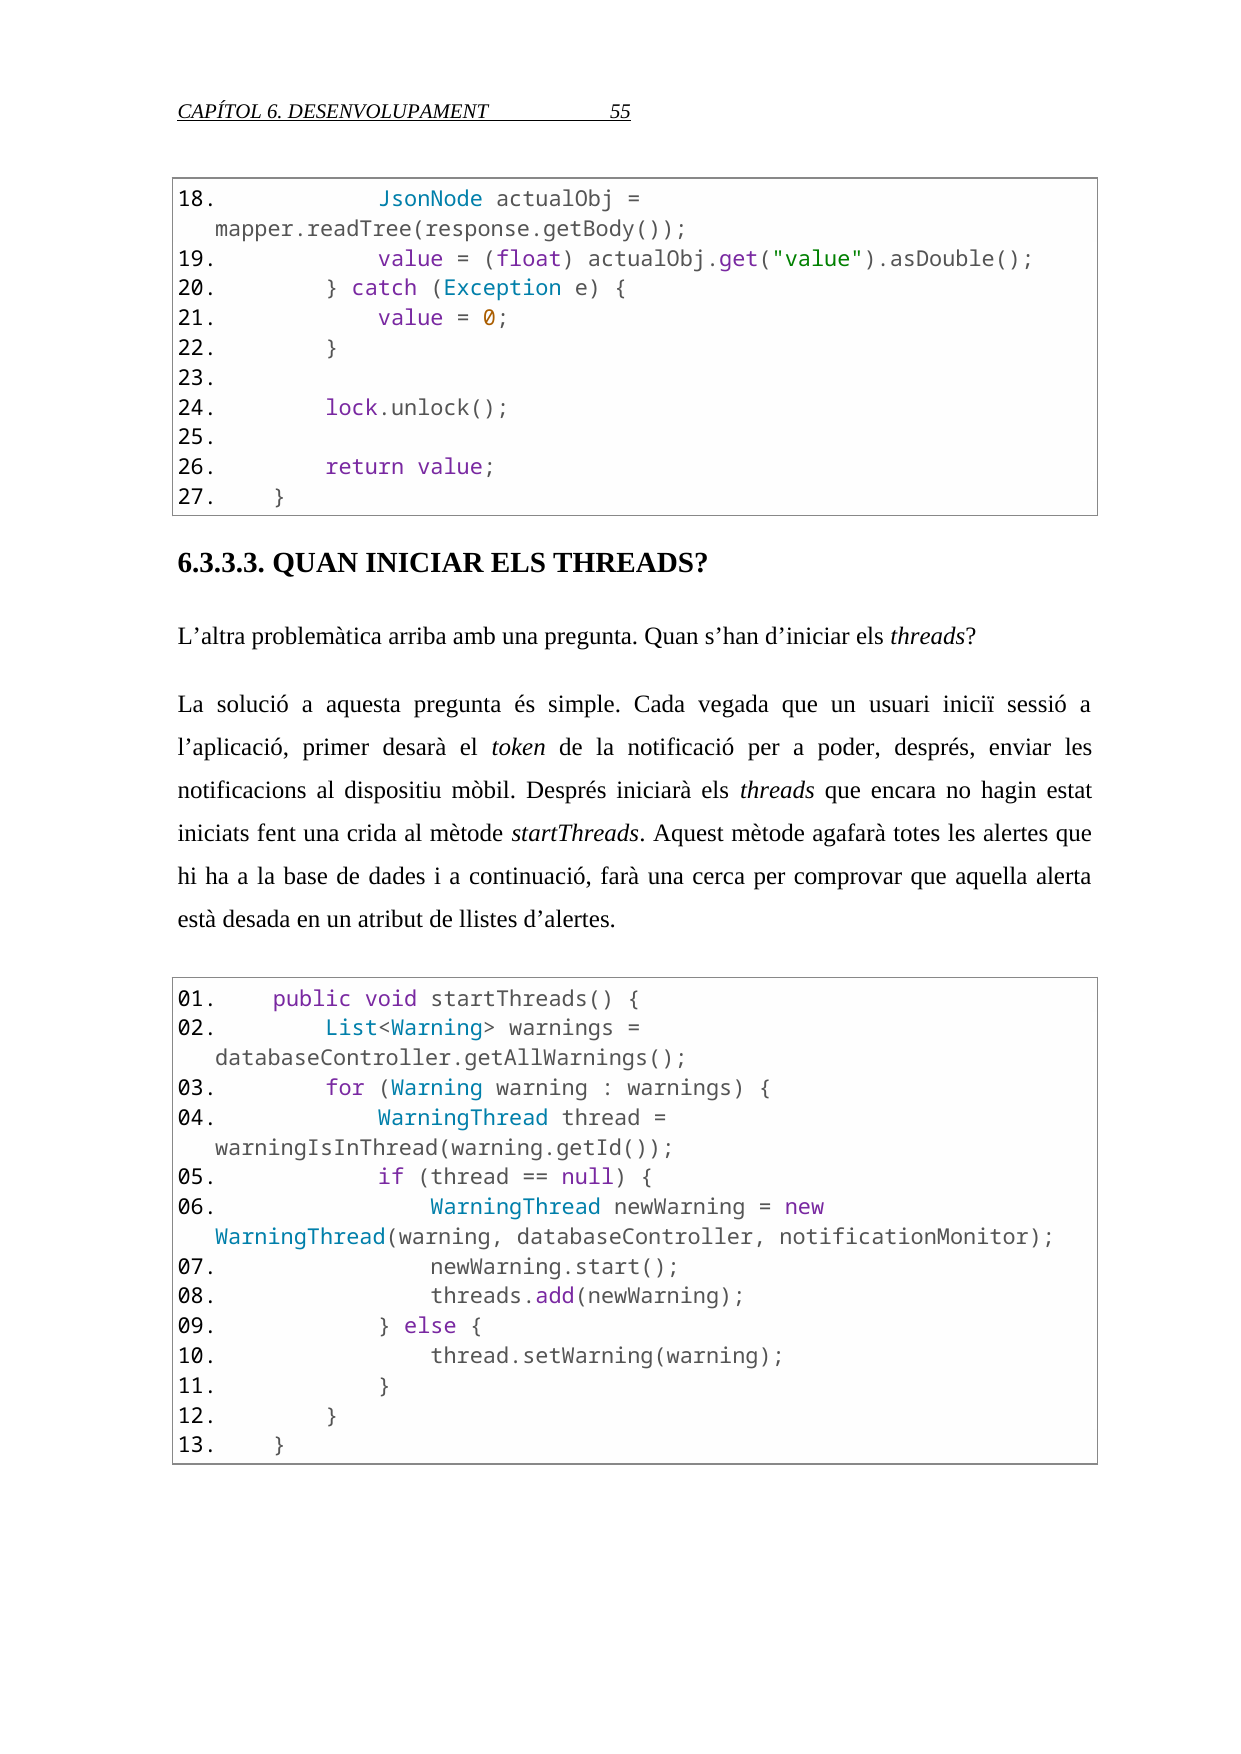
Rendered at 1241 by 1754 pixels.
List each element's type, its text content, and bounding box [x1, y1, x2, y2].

list return value; [177, 451, 1092, 475]
list public void startThreads() { [173, 978, 1097, 1012]
list lock.unlock(); [177, 391, 1092, 421]
list JsonNode actualObj = mapper.readTree(response.getBody()); [173, 179, 1097, 242]
list } [173, 1424, 1097, 1463]
list newWarning.start(); [177, 1251, 1092, 1281]
list } [177, 332, 1092, 362]
subtitle QUAN INICIAR ELS THREADS? [177, 546, 1092, 579]
list } [177, 1400, 1092, 1424]
list value = (float) actualObj.get("value").asDouble(); [177, 242, 1092, 272]
list if (thread == null) { [177, 1161, 1092, 1191]
list } else { [177, 1310, 1092, 1340]
list List<Warning> warnings = databaseController.getAllWarnings(); [177, 1012, 1092, 1072]
list } [177, 1370, 1092, 1400]
text La solució a aquesta pregunta és simple. Cada vegada que un usuari iniciï sessió a l’aplicació, primer desarà el token de la notificació per a poder, després, enviar les notificacions al dispositiu mòbil. Després iniciarà els threads que encara no hagin estat iniciats fent una crida al mètode startThreads. Aquest mètode agafarà totes les alertes que hi ha a la base de dades i a continuació, farà una cerca per comprovar que aquella alerta està desada en un atribut de llistes d’alertes. [177, 689, 1092, 933]
list WarningThread newWarning = new WarningThread(warning, databaseController, notificationMonitor); [177, 1191, 1092, 1251]
list value = 0; [177, 302, 1092, 332]
list for (Warning warning : warnings) { [177, 1072, 1092, 1102]
list WarningThread thread = warningIsInThread(warning.getId()); [177, 1102, 1092, 1161]
text L’altra problemàtica arriba amb una pregunta. Quan s’han d’iniciar els threads? [177, 621, 1092, 649]
list thread.setWarning(warning); [177, 1340, 1092, 1370]
list } catch (Exception e) { [177, 272, 1092, 302]
list } [173, 475, 1097, 515]
list threads.add(newWarning); [177, 1281, 1092, 1310]
